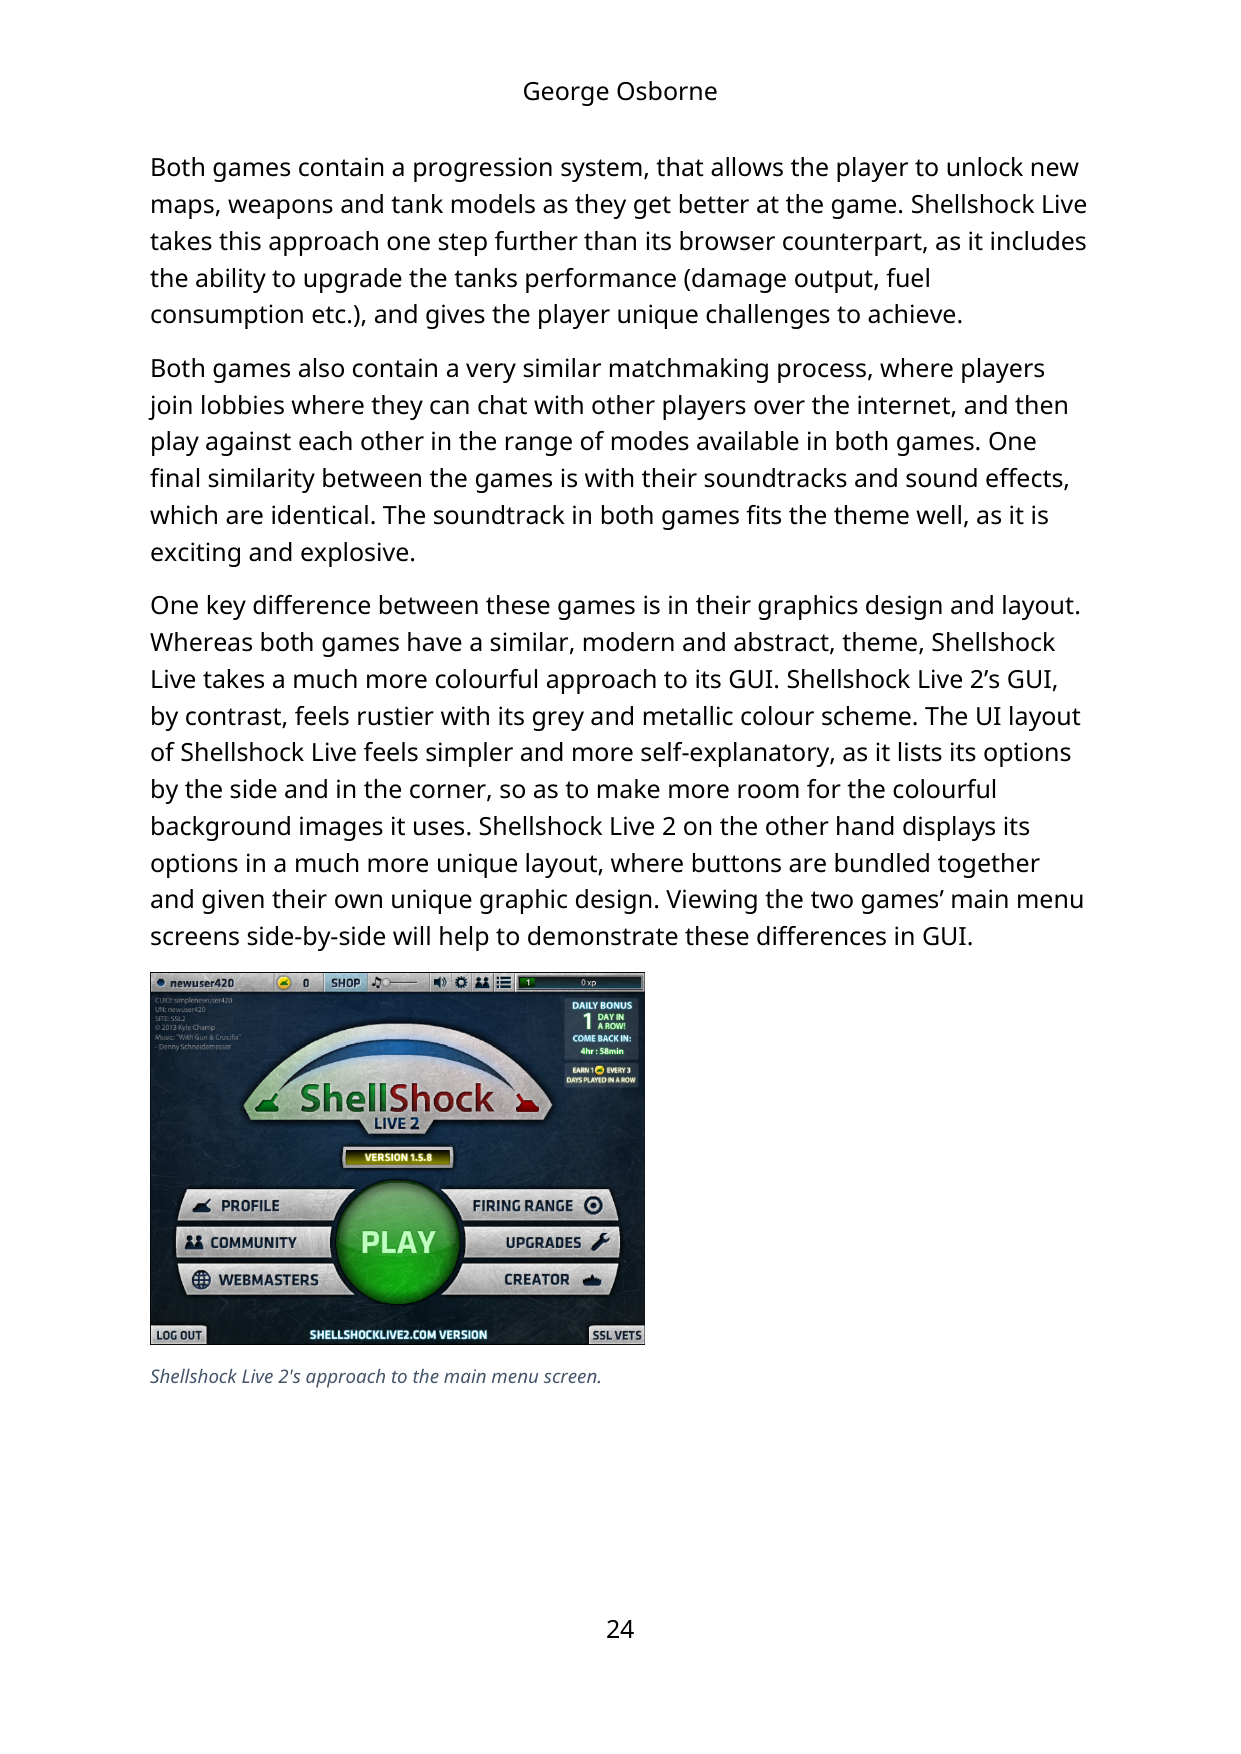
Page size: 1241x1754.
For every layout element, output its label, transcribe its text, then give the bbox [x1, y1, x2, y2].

text Both games also contain a very similar matchmaking process, where players join lobbies where they can chat with other players over the internet, and then play against each other in the range of modes available in both games. One final similarity between the games is with their soundtracks and sound effects, which are identical. The soundtrack in both games fits the theme well, as it is exciting and explosive. [150, 351, 1090, 568]
text Shellshock Live 2's approach to the main menu screen. [150, 1364, 1090, 1389]
text Both games contain a progression system, that allows the player to unlock new maps, weapons and tank models as they get better at the game. Shellshock Live takes this approach one step further than its browser counterpart, as it includes the ability to upgrade the tanks performance (damage output, fuel consumption etc.), and gives the player unique challenges to achieve. [150, 150, 1090, 331]
picture [150, 972, 645, 1345]
text One key difference between these games is in their graphics design and layout. Whereas both games have a similar, modern and abstract, theme, Shellshock Live takes a much more colourful approach to its GUI. Shellshock Live 2’s GUI, by contrast, feels rustier with its grey and metallic colour scheme. The UI layout of Shellshock Live feels simpler and more self-explanatory, as it lists its options by the side and in the corner, so as to make more room for the colourful background images it uses. Shellshock Live 2 on the other hand displays its options in a much more unique layout, where buttons are bundled together and given their own unique graphic design. Viewing the two games’ main menu screens side-by-side will help to demonstrate these differences in GUI. [150, 588, 1090, 953]
